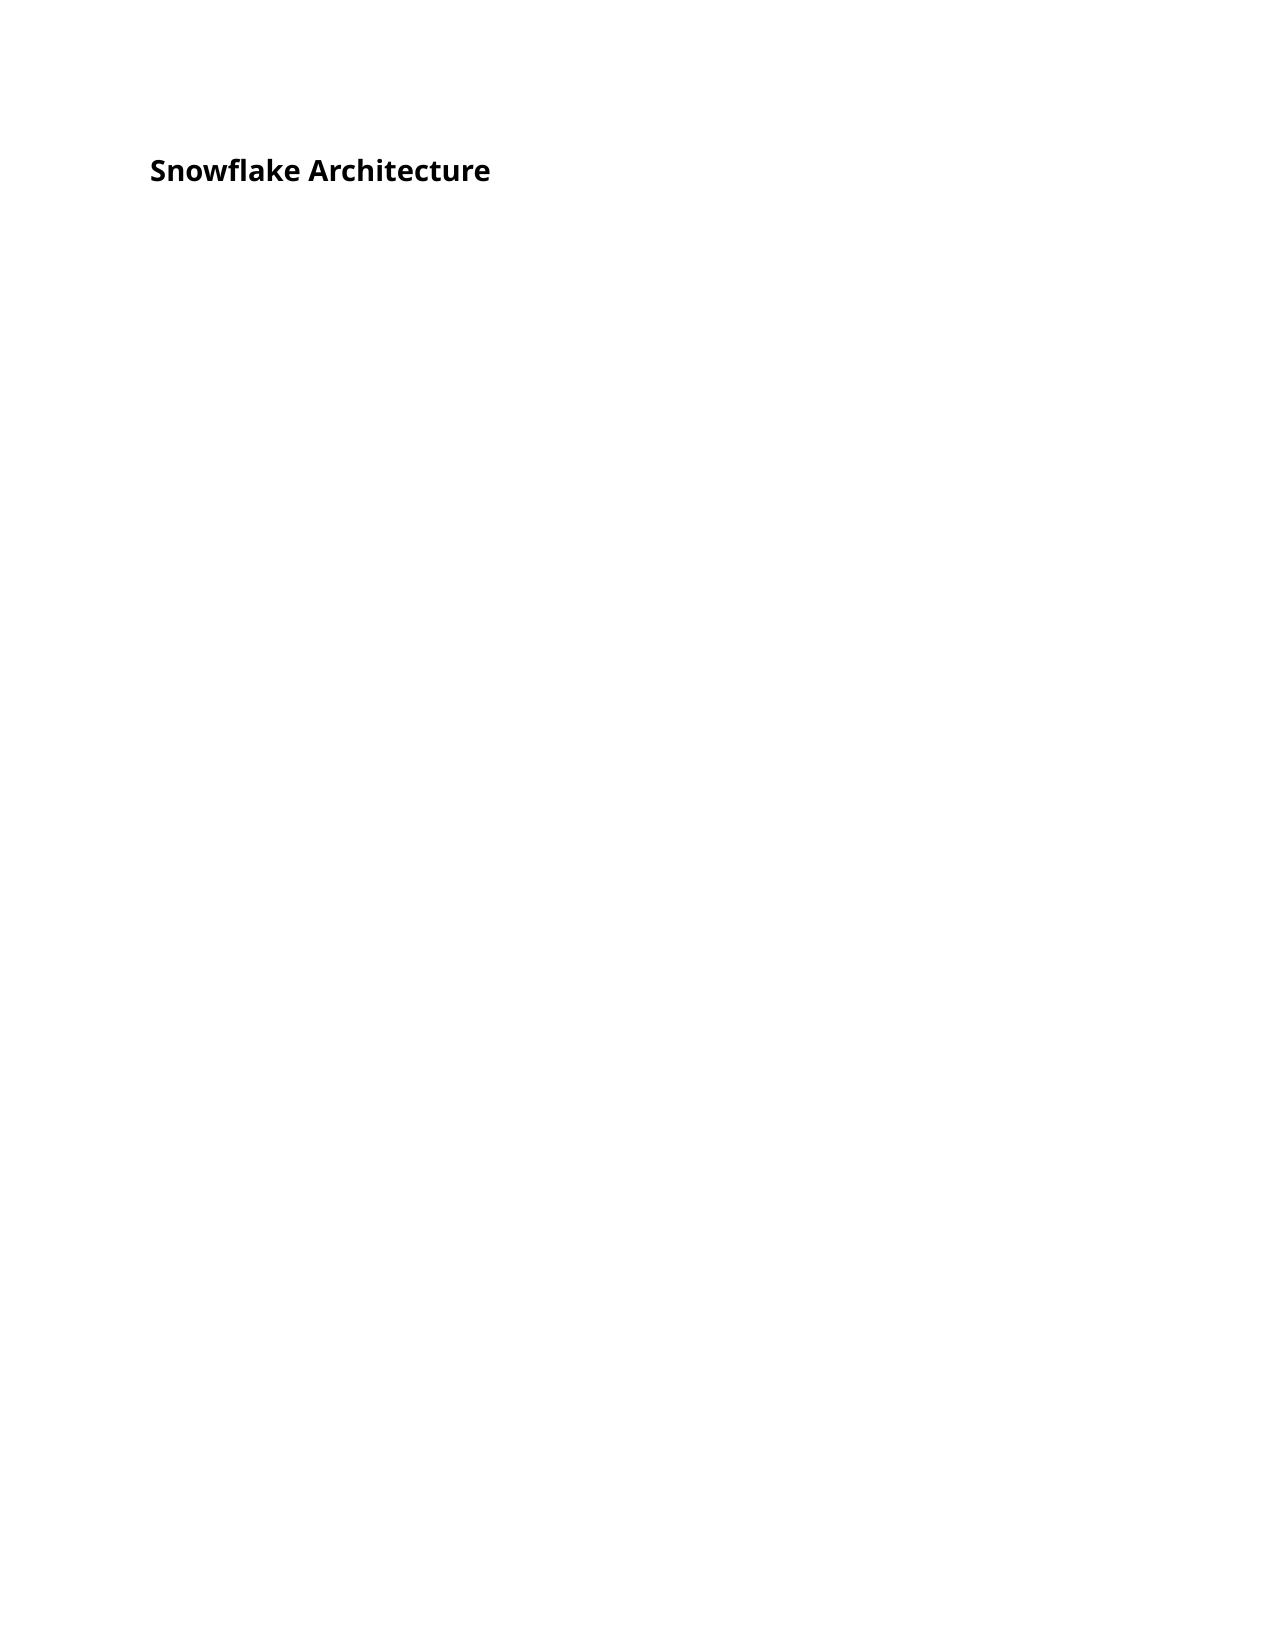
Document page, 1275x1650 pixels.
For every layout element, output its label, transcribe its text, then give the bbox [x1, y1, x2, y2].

text Snowflake Architecture [150, 150, 1125, 190]
